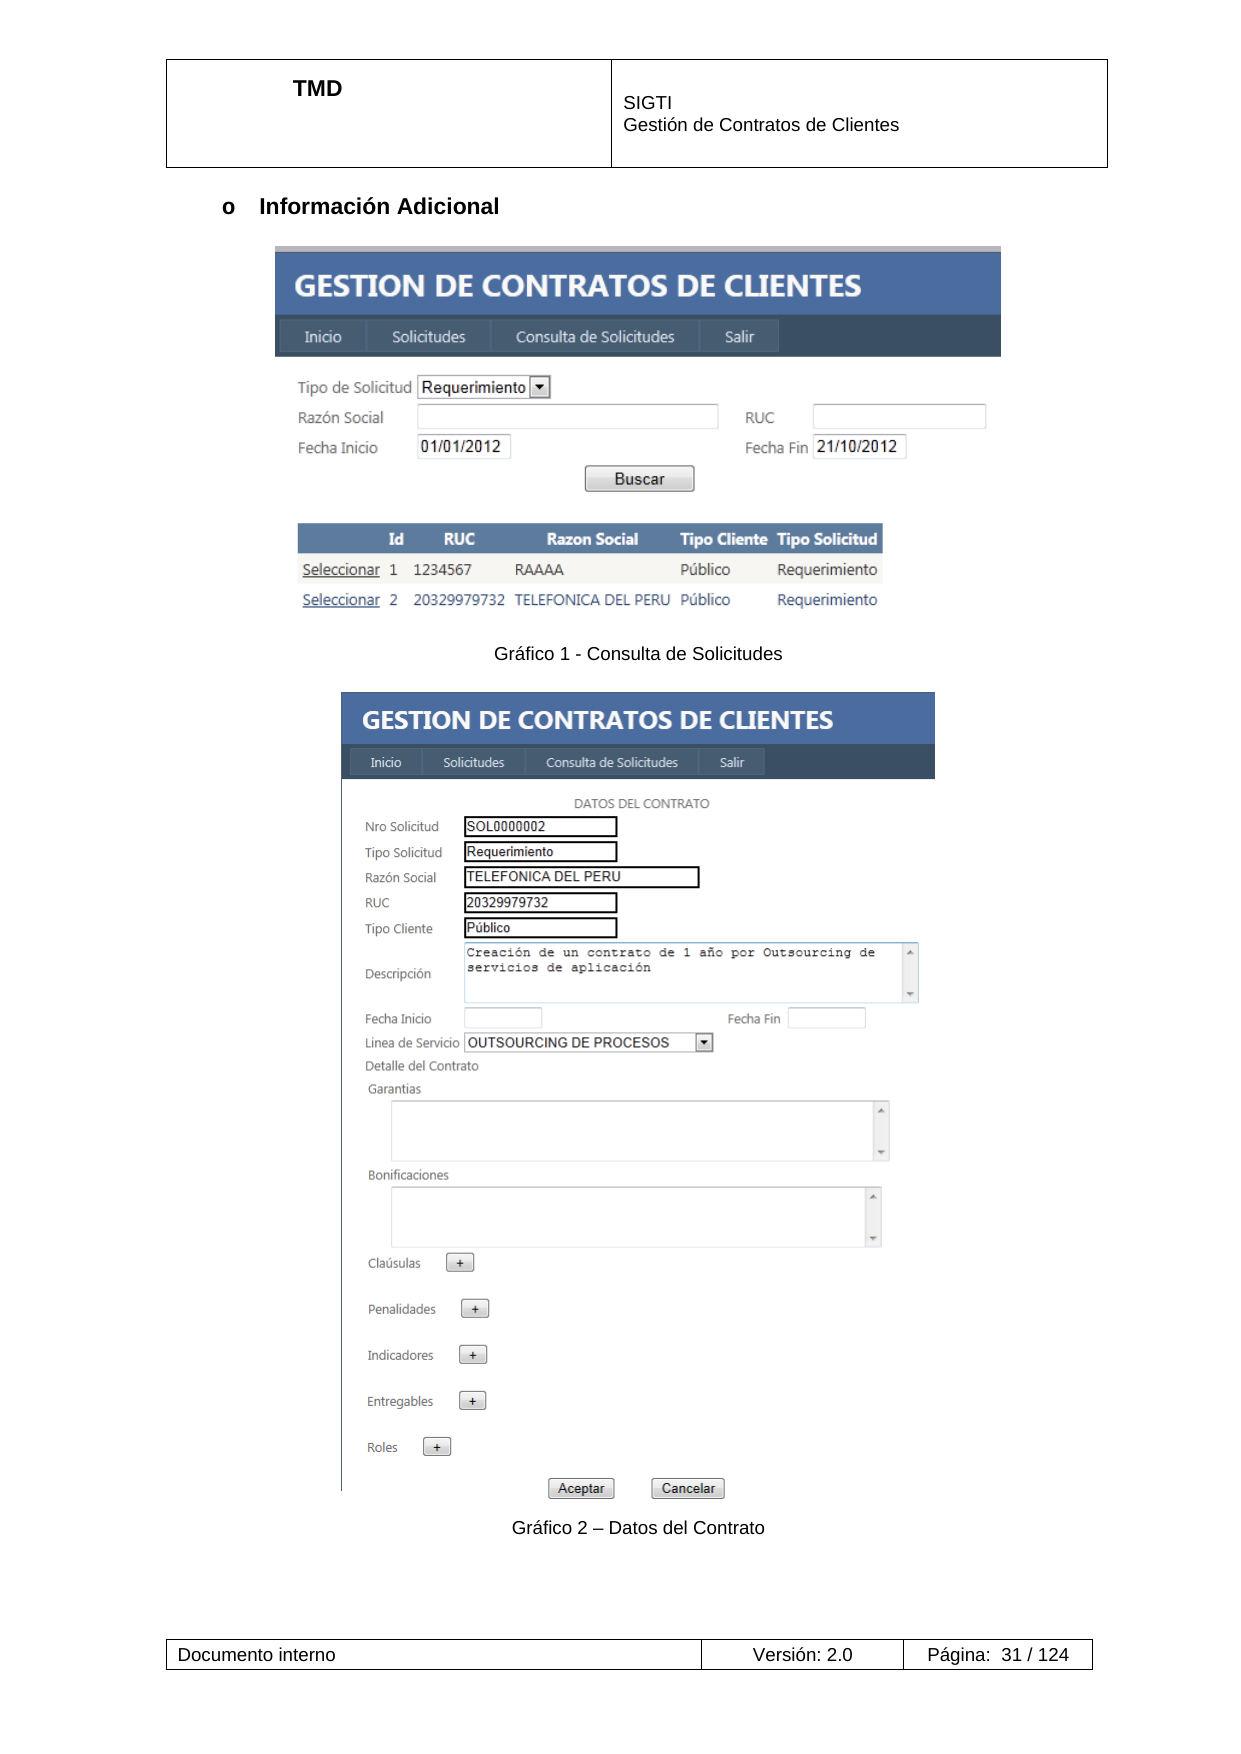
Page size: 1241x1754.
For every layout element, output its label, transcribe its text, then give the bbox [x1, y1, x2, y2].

list Gráfico 1 - Consulta de Solicitudes [184, 643, 1092, 664]
picture [275, 246, 1001, 639]
list Información Adicional [222, 193, 1092, 221]
picture [341, 692, 936, 1513]
list Gráfico 2 – Datos del Contrato [184, 1517, 1092, 1538]
